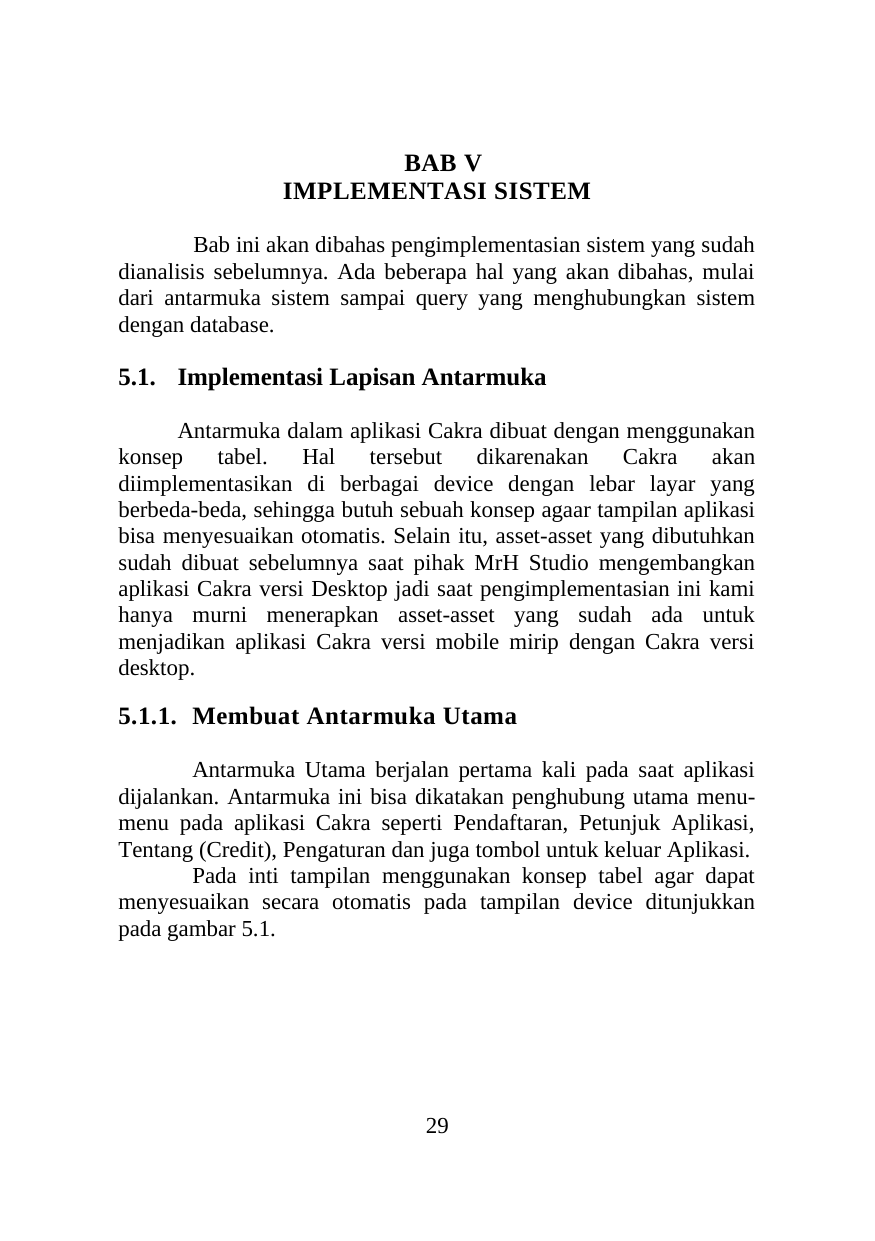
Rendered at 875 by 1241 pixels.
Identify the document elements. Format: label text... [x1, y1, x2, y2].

text Bab ini akan dibahas pengimplementasian sistem yang sudah dianalisis sebelumnya. Ada beberapa hal yang akan dibahas, mulai dari antarmuka sistem sampai query yang menghubungkan sistem dengan database. [118, 232, 756, 337]
subtitle Implementasi Lapisan Antarmuka [118, 362, 756, 391]
text Antarmuka Utama berjalan pertama kali pada saat aplikasi dijalankan. Antarmuka ini bisa dikatakan penghubung utama menu-menu pada aplikasi Cakra seperti Pendaftaran, Petunjuk Aplikasi, Tentang (Credit), Pengaturan dan juga tombol untuk keluar Aplikasi. [118, 757, 756, 862]
text Pada inti tampilan menggunakan konsep tabel agar dapat menyesuaikan secara otomatis pada tampilan device ditunjukkan pada gambar 5.1. [118, 862, 756, 941]
subtitle BAB V IMPLEMENTASI SISTEM [118, 148, 756, 205]
text Antarmuka dalam aplikasi Cakra dibuat dengan menggunakan konsep tabel. Hal tersebut dikarenakan Cakra akan diimplementasikan di berbagai device dengan lebar layar yang berbeda-beda, sehingga butuh sebuah konsep agaar tampilan aplikasi bisa menyesuaikan otomatis. Selain itu, asset-asset yang dibutuhkan sudah dibuat sebelumnya saat pihak MrH Studio mengembangkan aplikasi Cakra versi Desktop jadi saat pengimplementasian ini kami hanya murni menerapkan asset-asset yang sudah ada untuk menjadikan aplikasi Cakra versi mobile mirip dengan Cakra versi desktop. [118, 417, 756, 681]
subtitle Membuat Antarmuka Utama [118, 701, 756, 730]
